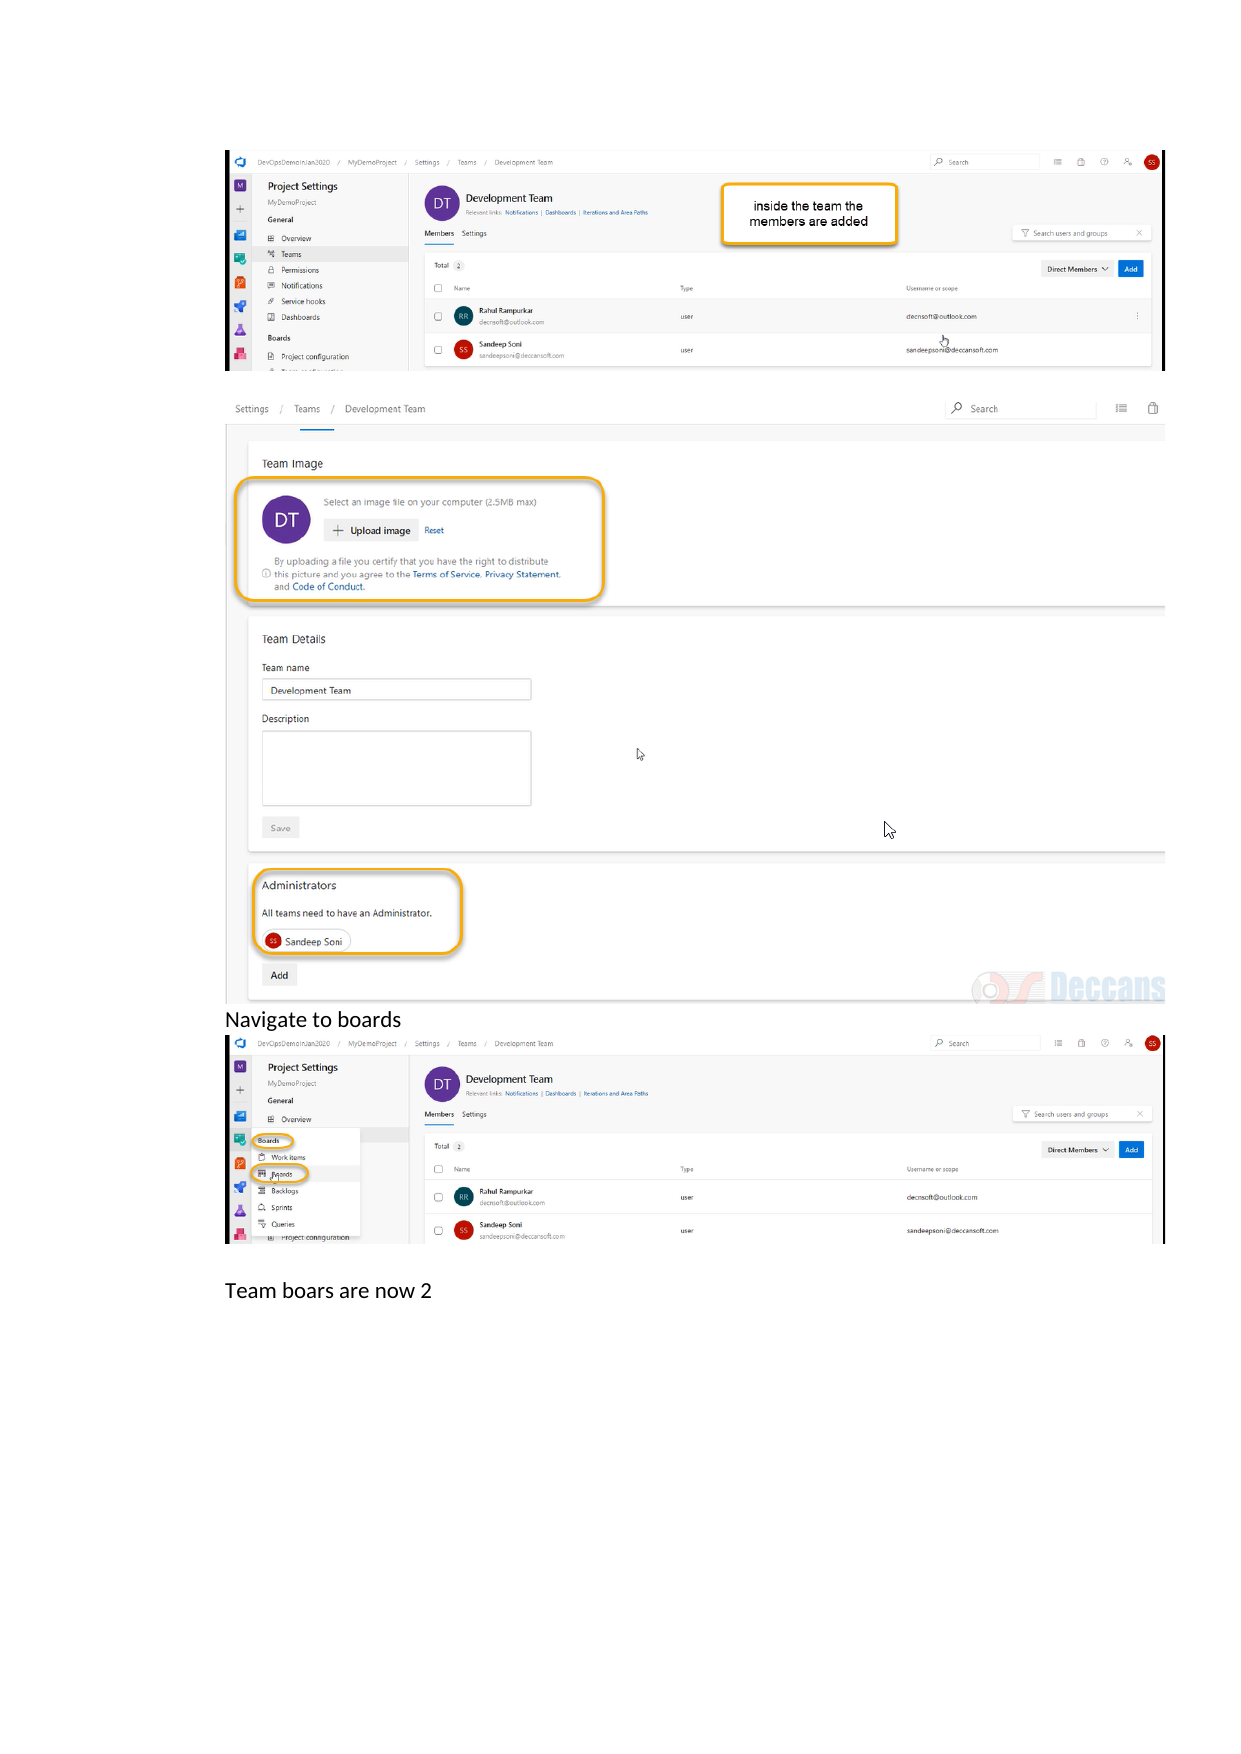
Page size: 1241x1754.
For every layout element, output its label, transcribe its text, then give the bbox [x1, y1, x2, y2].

picture [225, 150, 1166, 371]
picture [225, 402, 1166, 1004]
picture [225, 1035, 1166, 1244]
list Navigate to boards [225, 1005, 1090, 1033]
list Team boars are now 2 [225, 1276, 1090, 1304]
